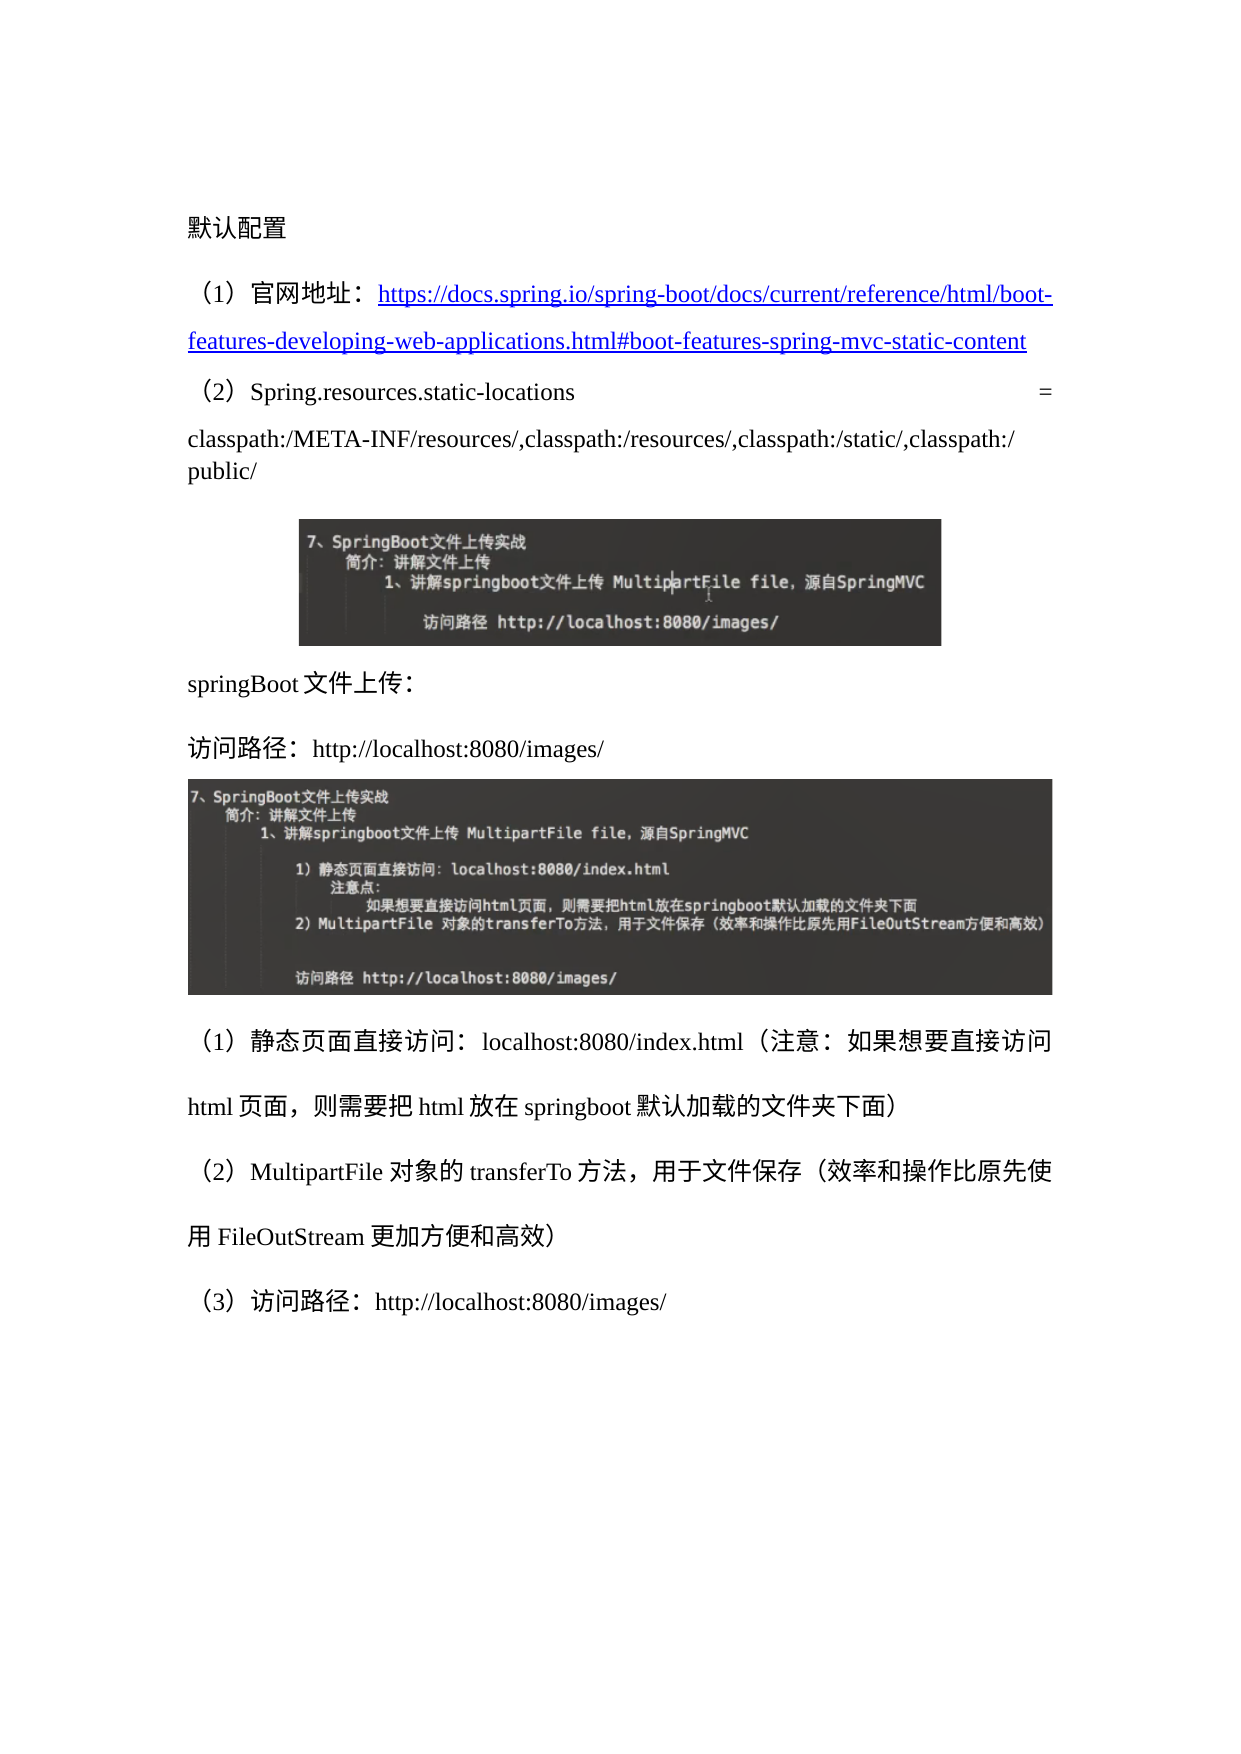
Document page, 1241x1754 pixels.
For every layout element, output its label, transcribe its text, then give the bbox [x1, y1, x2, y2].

list 访问路径：http://localhost:8080/images/ [187, 1267, 1053, 1332]
text 默认配置 [187, 194, 1053, 259]
picture [298, 519, 942, 646]
list 静态页面直接访问：localhost:8080/index.html（注意：如果想要直接访问html页面，则需要把html放在springboot默认加载的文件夹下面） [187, 1007, 1053, 1137]
list 官网地址：https://docs.spring.io/spring-boot/docs/current/reference/html/boot-features-developing-web-applications.html#boot-features-spring-mvc-static-content [187, 259, 1053, 357]
text springBoot文件上传： [187, 649, 1053, 714]
text 访问路径：http://localhost:8080/images/ [187, 714, 1053, 779]
picture [188, 779, 1053, 995]
list MultipartFile 对象的transferTo方法，用于文件保存（效率和操作比原先使用FileOutStream更加方便和高效） [187, 1137, 1053, 1267]
list Spring.resources.static-locations = classpath:/META-INF/resources/,classpath:/resources/,classpath:/static/,classpath:/public/ [187, 357, 1053, 487]
